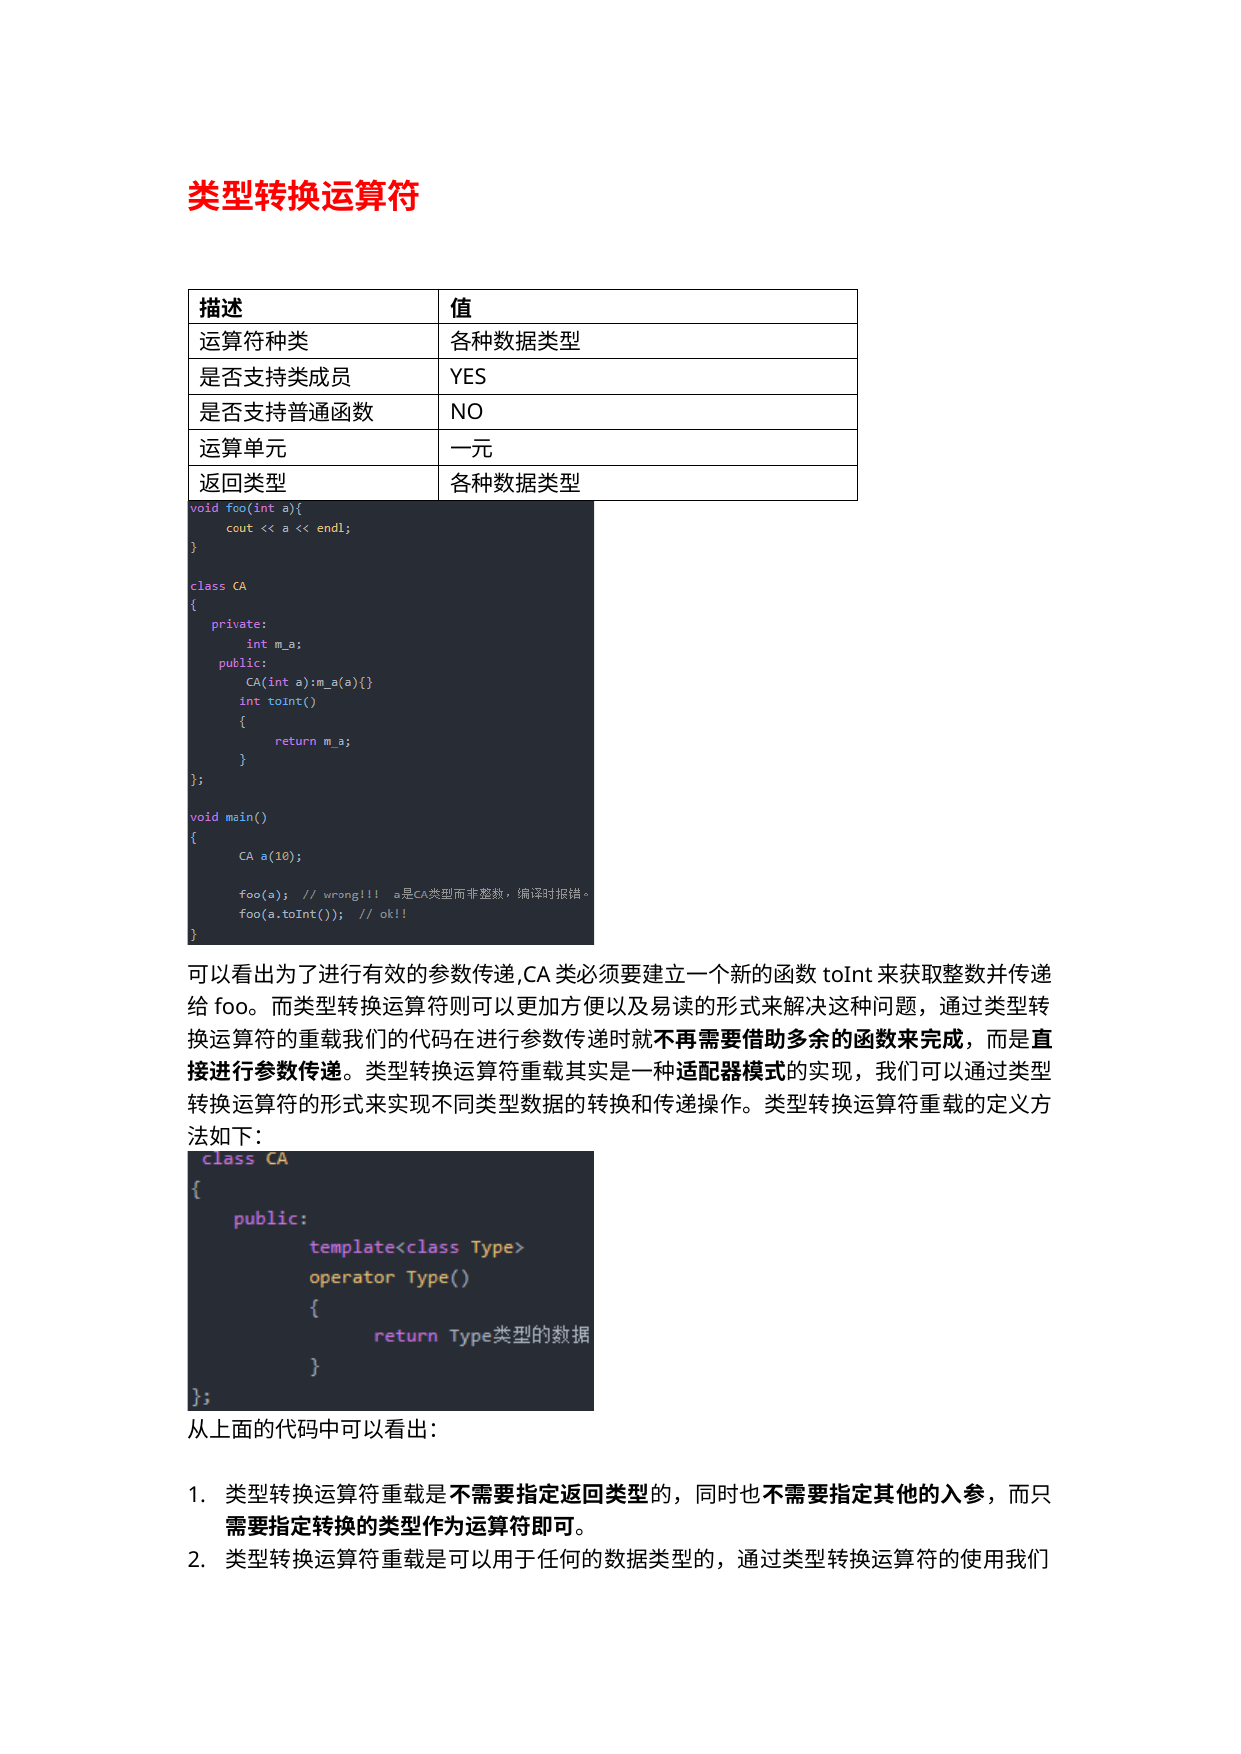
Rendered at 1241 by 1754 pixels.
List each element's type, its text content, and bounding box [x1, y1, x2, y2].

table_cell 各种数据类型 [439, 466, 857, 500]
picture [187, 501, 595, 945]
table_cell 是否支持普通函数 [189, 395, 438, 429]
table_cell 一元 [439, 430, 857, 465]
table_cell YES [439, 359, 857, 394]
table_header 描述 [189, 290, 438, 323]
text 可以看出为了进行有效的参数传递,CA类必须要建立一个新的函数toInt来获取整数并传递给foo。而类型转换运算符则可以更加方便以及易读的形式来解决这种问题，通过类型转换运算符的重载我们的代码在进行参数传递时就不再需要借助多余的函数来完成，而是直接进行参数传递。类型转换运算符重载其实是一种适配器模式的实现，我们可以通过类型转换运算符的形式来实现不同类型数据的转换和传递操作。类型转换运算符重载的定义方法如下： [187, 956, 1053, 1151]
picture [187, 1151, 594, 1411]
subtitle 类型转换运算符 [187, 162, 1053, 227]
table_cell 返回类型 [189, 466, 438, 500]
text 从上面的代码中可以看出： [187, 1411, 1053, 1444]
table_cell 各种数据类型 [439, 324, 857, 358]
table_cell NO [439, 395, 857, 429]
table_cell 运算符种类 [189, 324, 438, 358]
list 类型转换运算符重载是不需要指定返回类型的，同时也不需要指定其他的入参，而只需要指定转换的类型作为运算符即可。 [187, 1476, 1053, 1541]
table_cell 运算单元 [189, 430, 438, 465]
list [187, 1541, 1053, 1574]
table_header 值 [439, 290, 857, 323]
table_cell 是否支持类成员 [189, 359, 438, 394]
